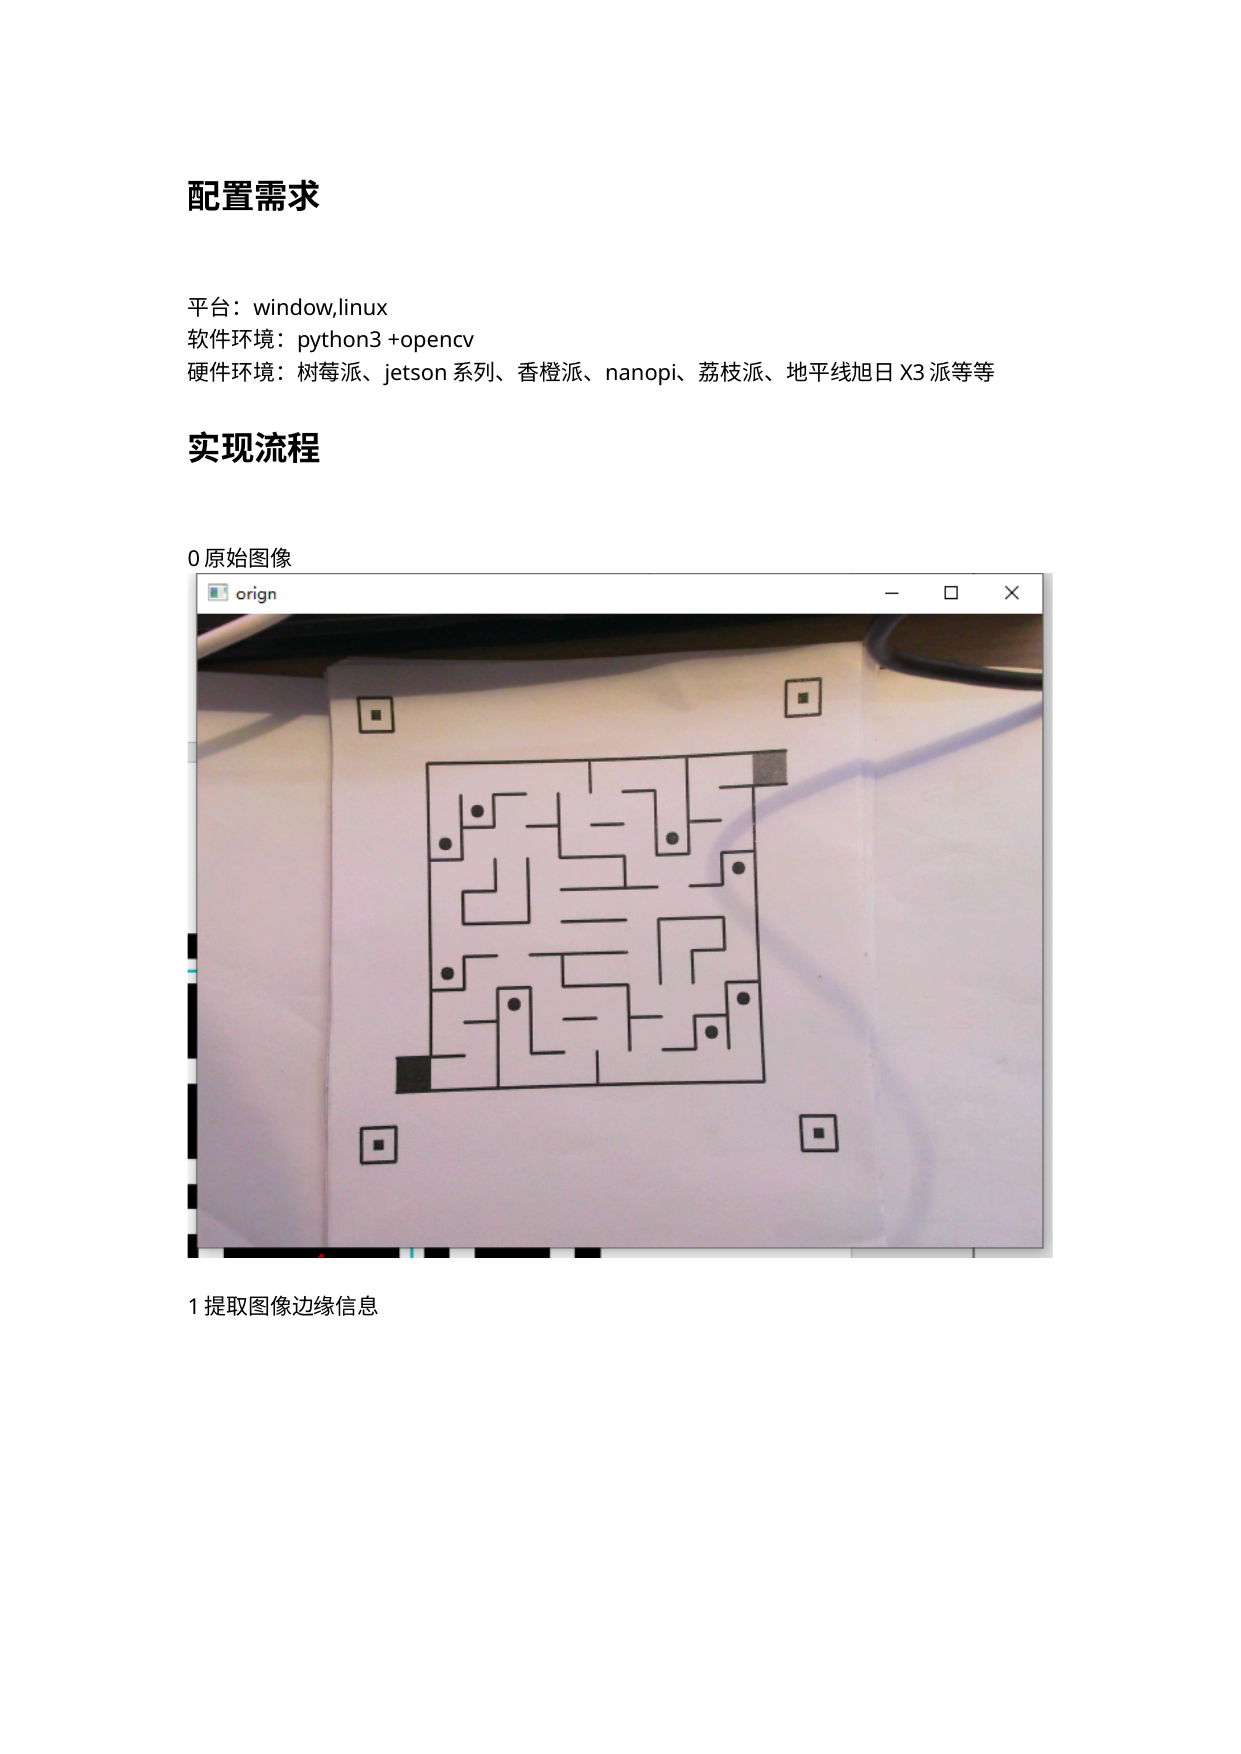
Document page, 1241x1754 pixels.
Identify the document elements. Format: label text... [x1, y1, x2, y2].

text 平台：window,linux [187, 289, 1053, 322]
text 硬件环境：树莓派、jetson系列、香橙派、nanopi、荔枝派、地平线旭日X3派等等 [187, 354, 1053, 387]
text 1提取图像边缘信息 [187, 1288, 1053, 1321]
subtitle 实现流程 [187, 414, 1053, 479]
subtitle 配置需求 [187, 162, 1053, 227]
text 软件环境：python3 +opencv [187, 322, 1053, 354]
picture [187, 573, 1053, 1258]
text 0原始图像 [187, 541, 1053, 573]
